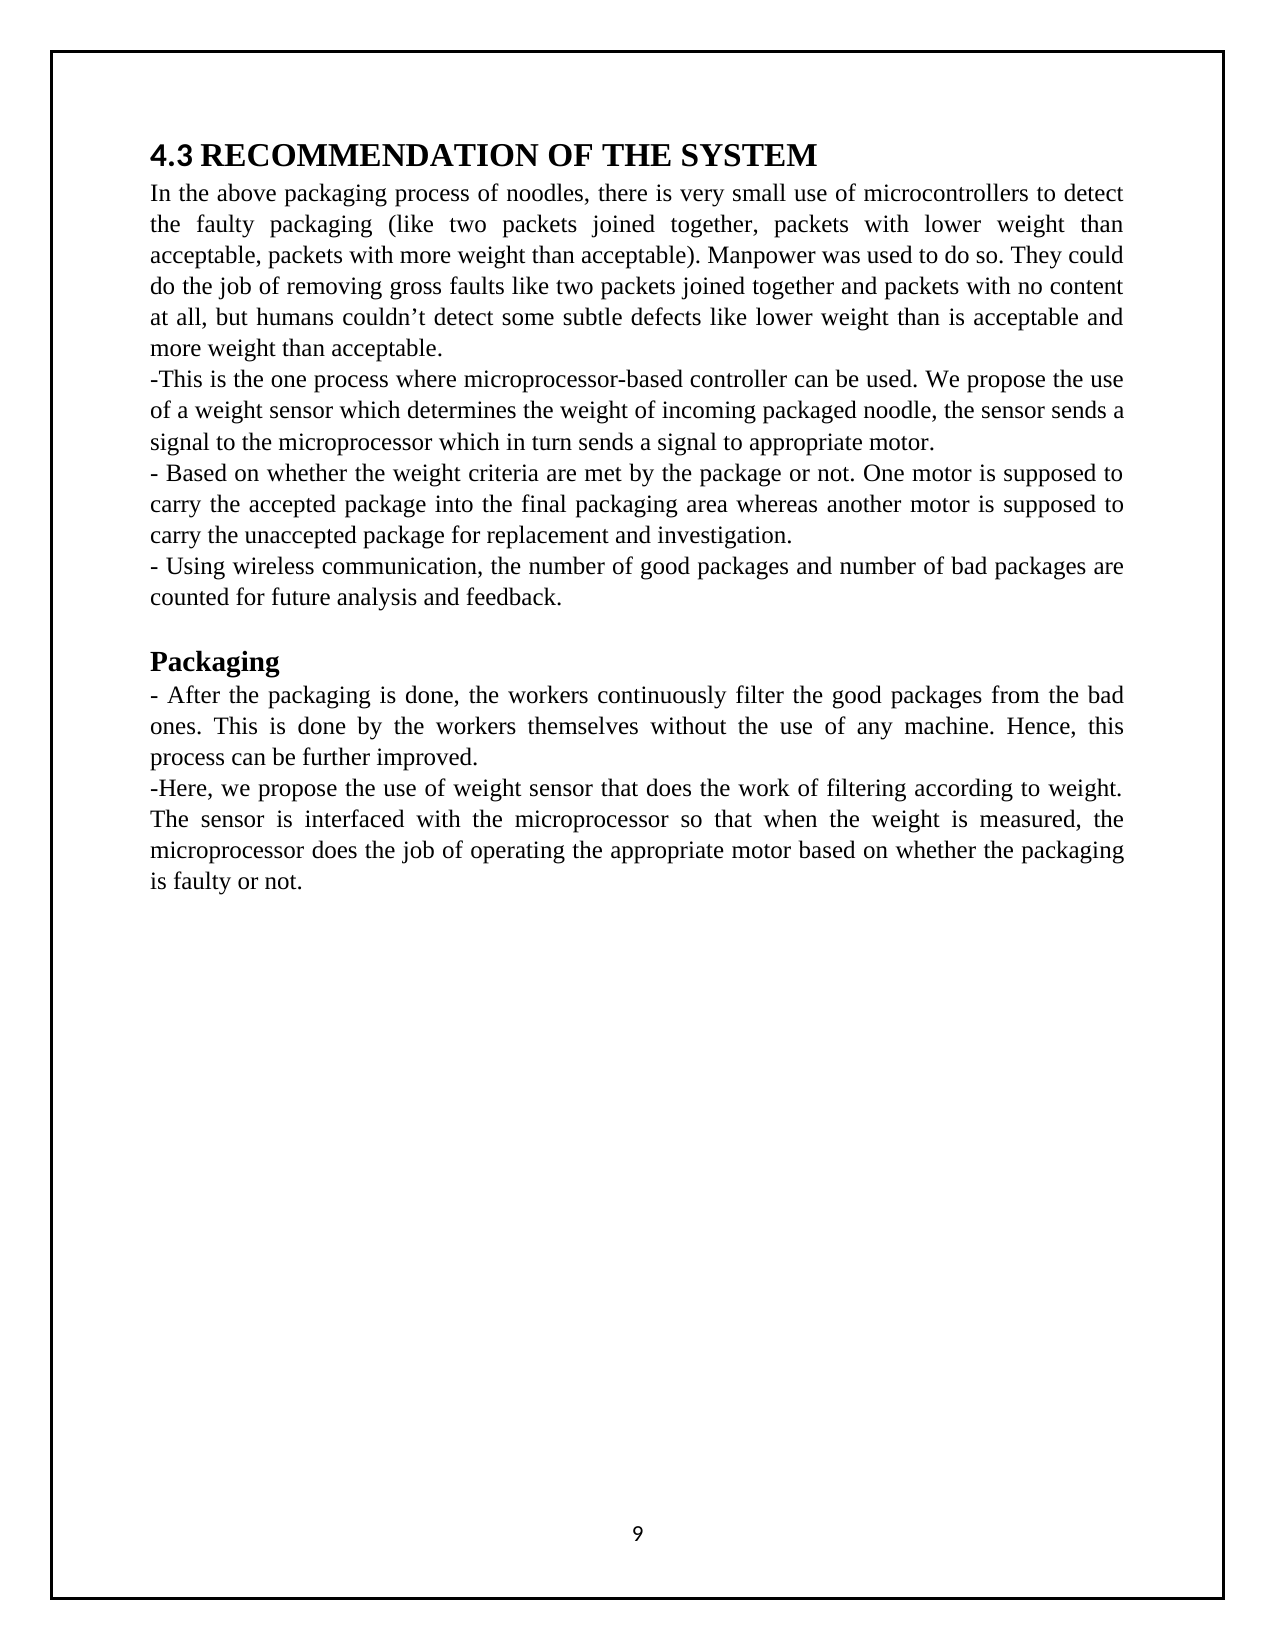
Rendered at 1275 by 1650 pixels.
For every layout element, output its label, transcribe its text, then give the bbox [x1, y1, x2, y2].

text In the above packaging process of noodles, there is very small use of microcontrollers to detect the faulty packaging (like two packets joined together, packets with lower weight than acceptable, packets with more weight than acceptable). Manpower was used to do so. They could do the job of removing gross faults like two packets joined together and packets with no content at all, but humans couldn’t detect some subtle defects like lower weight than is acceptable and more weight than acceptable. [150, 178, 1125, 362]
text - After the packaging is done, the workers continuously filter the good packages from the bad ones. This is done by the workers themselves without the use of any machine. Hence, this process can be further improved. [150, 680, 1125, 771]
text - Using wireless communication, the number of good packages and number of bad packages are counted for future analysis and feedback. [150, 551, 1125, 611]
text -Here, we propose the use of weight sensor that does the work of filtering according to weight. The sensor is interfaced with the microprocessor so that when the weight is measured, the microprocessor does the job of operating the appropriate motor based on whether the packaging is faulty or not. [150, 773, 1125, 895]
text 4.3 RECOMMENDATION OF THE SYSTEM [150, 134, 1125, 175]
text -This is the one process where microprocessor-based controller can be used. We propose the use of a weight sensor which determines the weight of incoming packaged noodle, the sensor sends a signal to the microprocessor which in turn sends a signal to appropriate motor. [150, 364, 1125, 455]
text - Based on whether the weight criteria are met by the package or not. One motor is supposed to carry the accepted package into the final packaging area whereas another motor is supposed to carry the unaccepted package for replacement and investigation. [150, 458, 1125, 548]
text Packaging [150, 644, 1125, 677]
